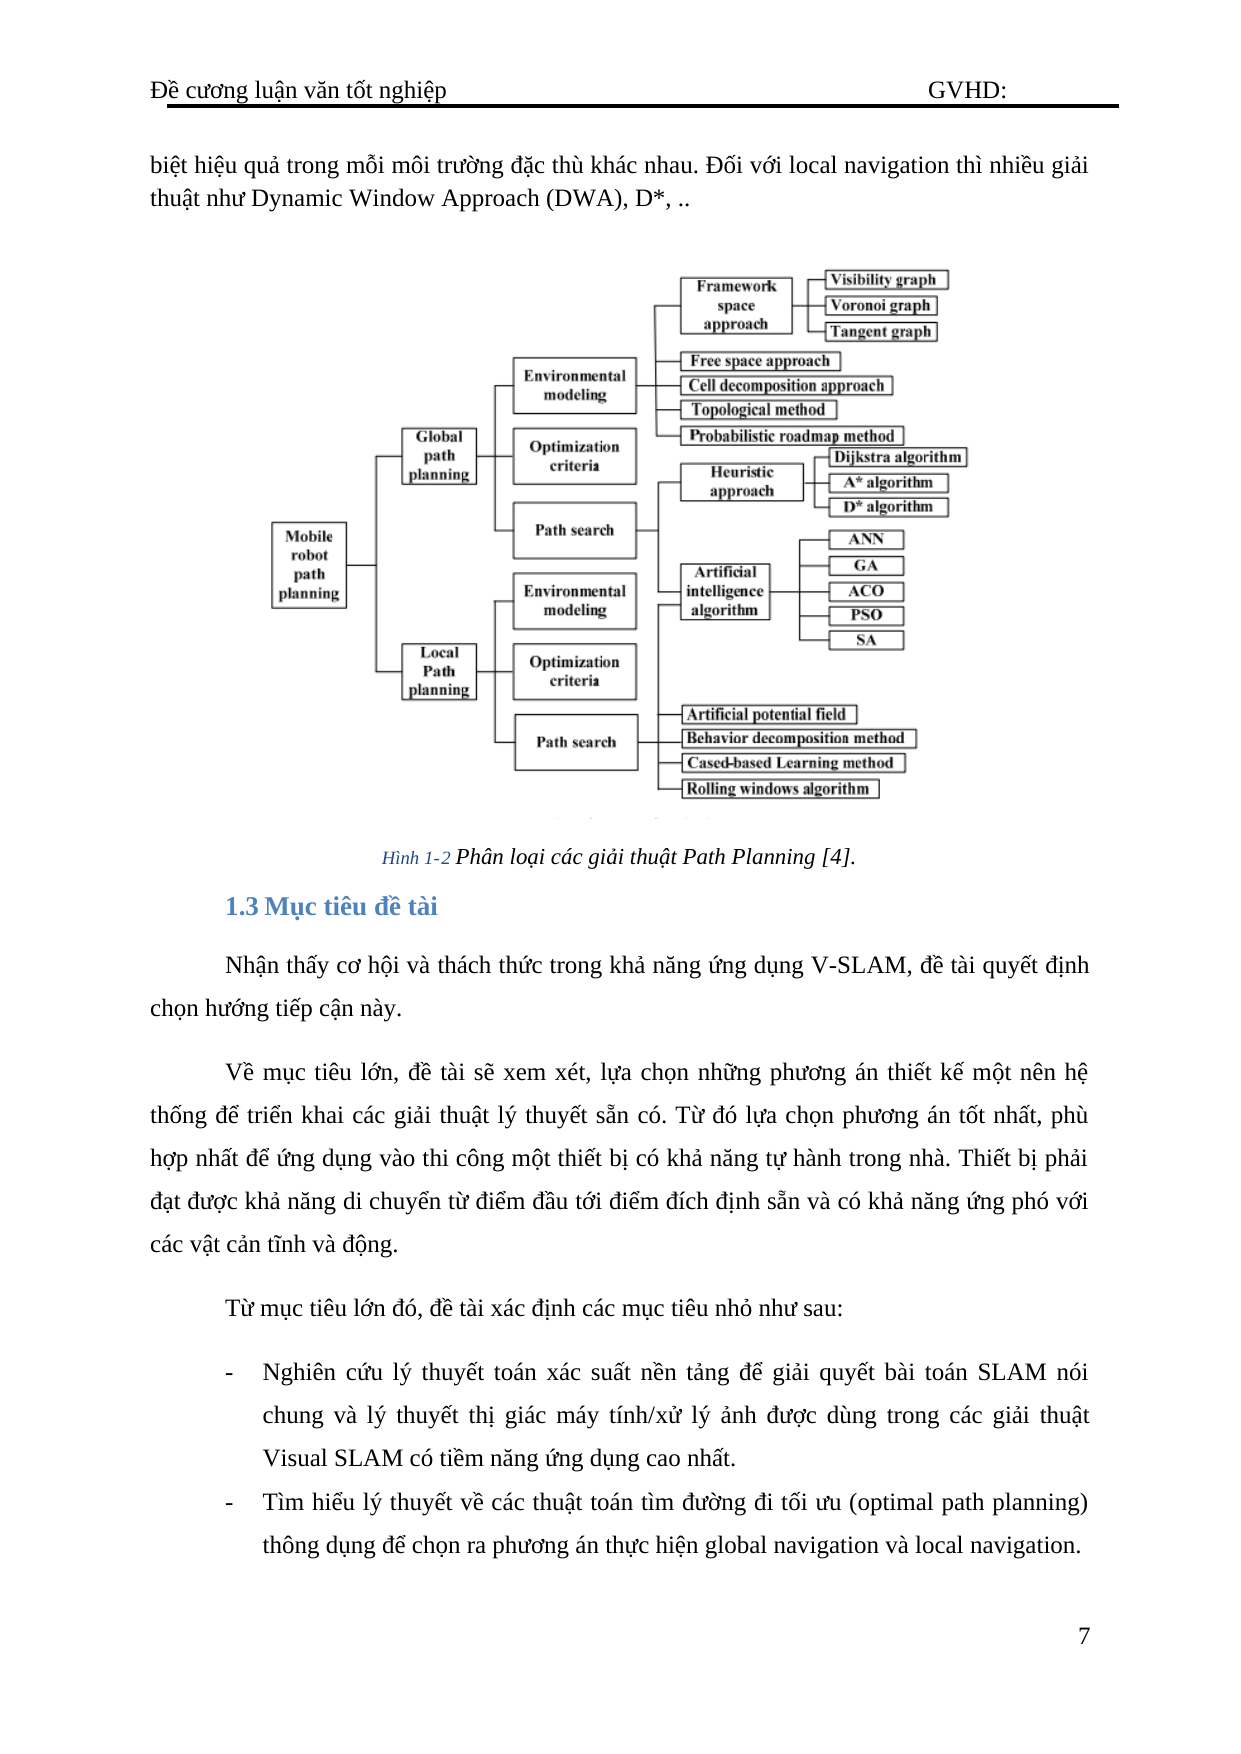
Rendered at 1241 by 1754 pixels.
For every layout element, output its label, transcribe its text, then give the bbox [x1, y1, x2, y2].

subtitle Mục tiêu đề tài [225, 891, 1090, 922]
text Hình 1-2 Phân loại các giải thuật Path Planning [4]. [150, 843, 1090, 870]
text Từ mục tiêu lớn đó, đề tài xác định các mục tiêu nhỏ như sau: [150, 1293, 1090, 1322]
picture [260, 236, 981, 819]
list Nghiên cứu lý thuyết toán xác suất nền tảng để giải quyết bài toán SLAM nói chung và lý thuyết thị giác máy tính/xử lý ảnh được dùng trong các giải thuật Visual SLAM có tiềm năng ứng dụng cao nhất. [225, 1357, 1090, 1472]
list Tìm hiểu lý thuyết về các thuật toán tìm đường đi tối ưu (optimal path planning) thông dụng để chọn ra phương án thực hiện global navigation và local navigation. [225, 1487, 1090, 1558]
text Nhận thấy cơ hội và thách thức trong khả năng ứng dụng V-SLAM, đề tài quyết định chọn hướng tiếp cận này. [150, 950, 1090, 1022]
text Về mục tiêu lớn, đề tài sẽ xem xét, lựa chọn những phương án thiết kế một nên hệ thống để triển khai các giải thuật lý thuyết sẵn có. Từ đó lựa chọn phương án tốt nhất, phù hợp nhất để ứng dụng vào thi công một thiết bị có khả năng tự hành trong nhà. Thiết bị phải đạt được khả năng di chuyển từ điểm đầu tới điểm đích định sẵn và có khả năng ứng phó với các vật cản tĩnh và động. [150, 1057, 1090, 1258]
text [150, 150, 1090, 212]
